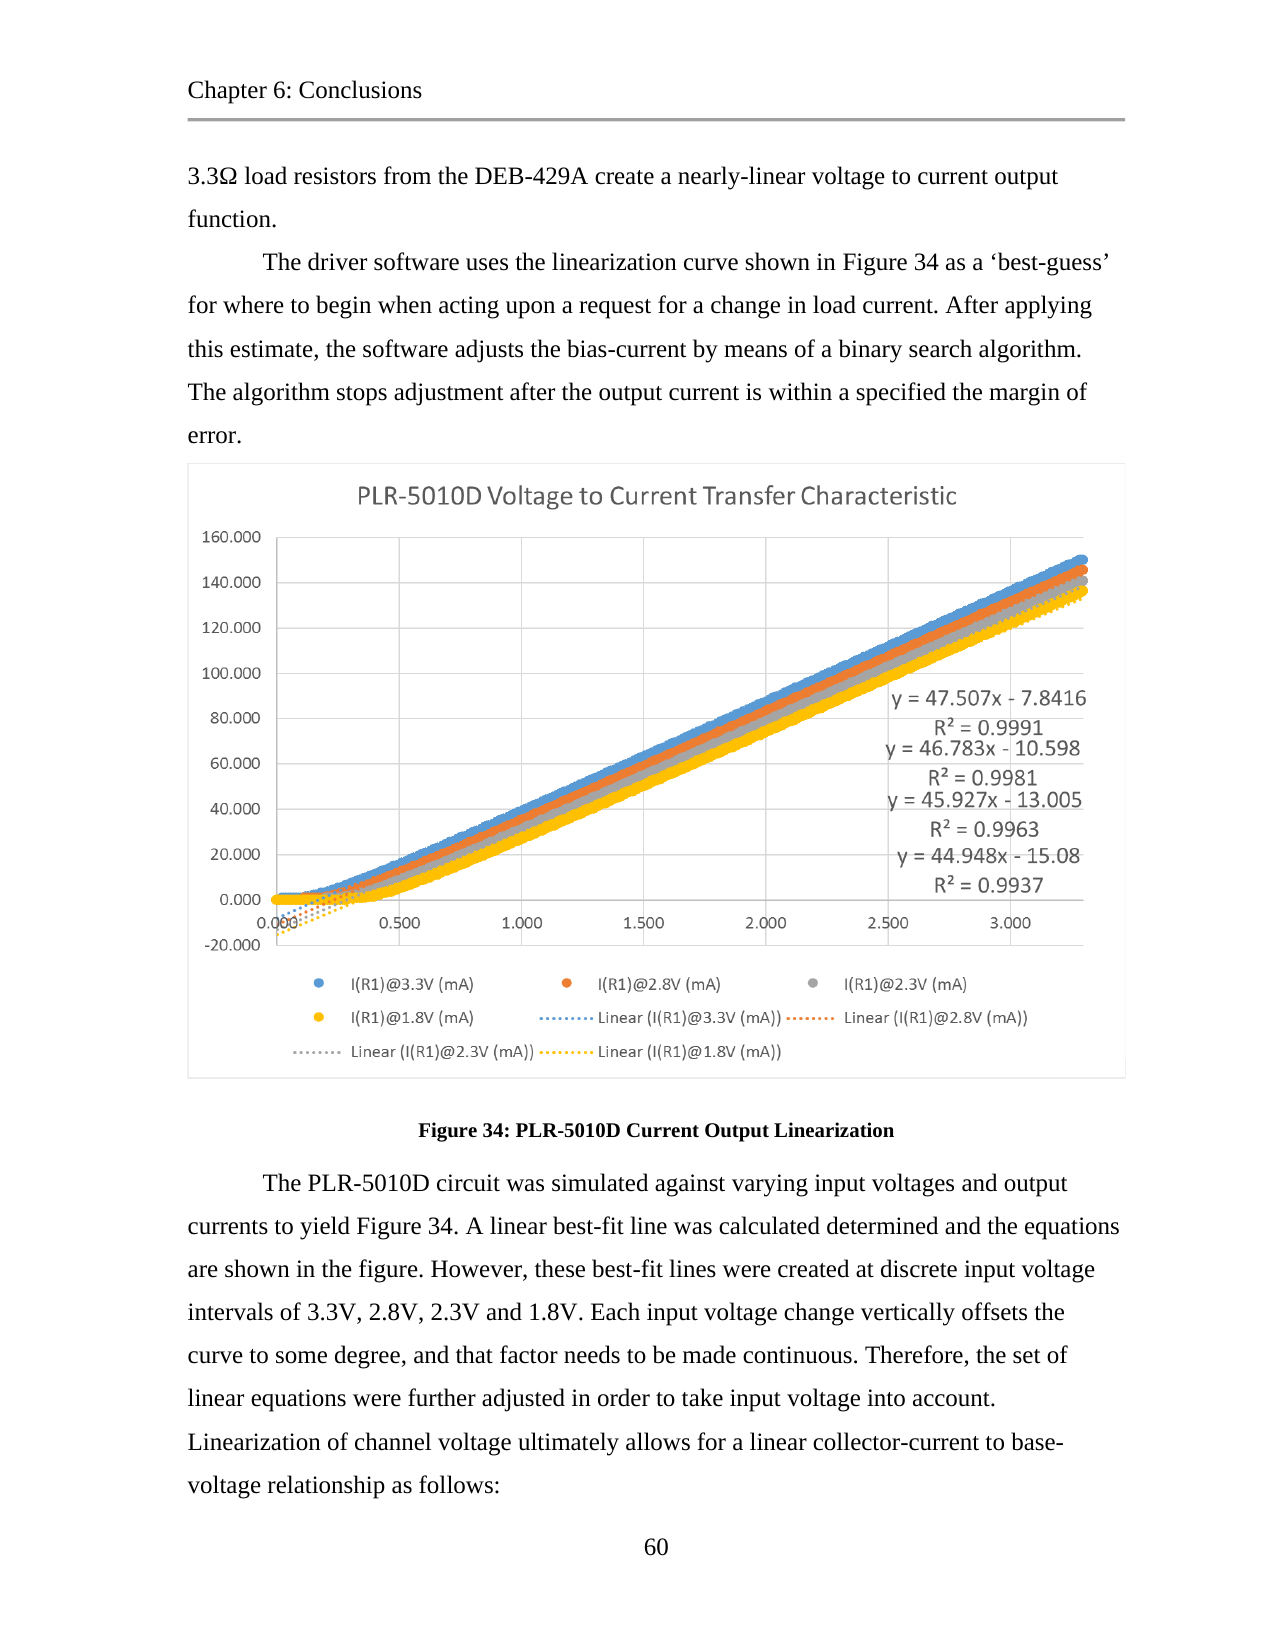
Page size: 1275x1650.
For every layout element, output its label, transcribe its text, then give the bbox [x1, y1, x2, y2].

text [187, 161, 1125, 233]
text Figure 34: PLR-5010D Current Output Linearization [187, 1118, 1125, 1142]
text The PLR-5010D circuit was simulated against varying input voltages and output currents to yield Figure 34. A linear best-fit line was calculated determined and the equations are shown in the figure. However, these best-fit lines were created at discrete input voltage intervals of 3.3V, 2.8V, 2.3V and 1.8V. Each input voltage change vertically offsets the curve to some degree, and that factor needs to be made continuous. Therefore, the set of linear equations were further adjusted in order to take input voltage into account. Linearization of channel voltage ultimately allows for a linear collector-current to base-voltage relationship as follows: [187, 1168, 1125, 1498]
text The driver software uses the linearization curve shown in Figure 34 as a ‘best-guess’ for where to begin when acting upon a request for a change in load current. After applying this estimate, the software adjusts the bias-current by means of a binary search algorithm. The algorithm stops adjustment after the output current is within a specified the margin of error. [187, 247, 1125, 449]
picture [187, 463, 1125, 1079]
